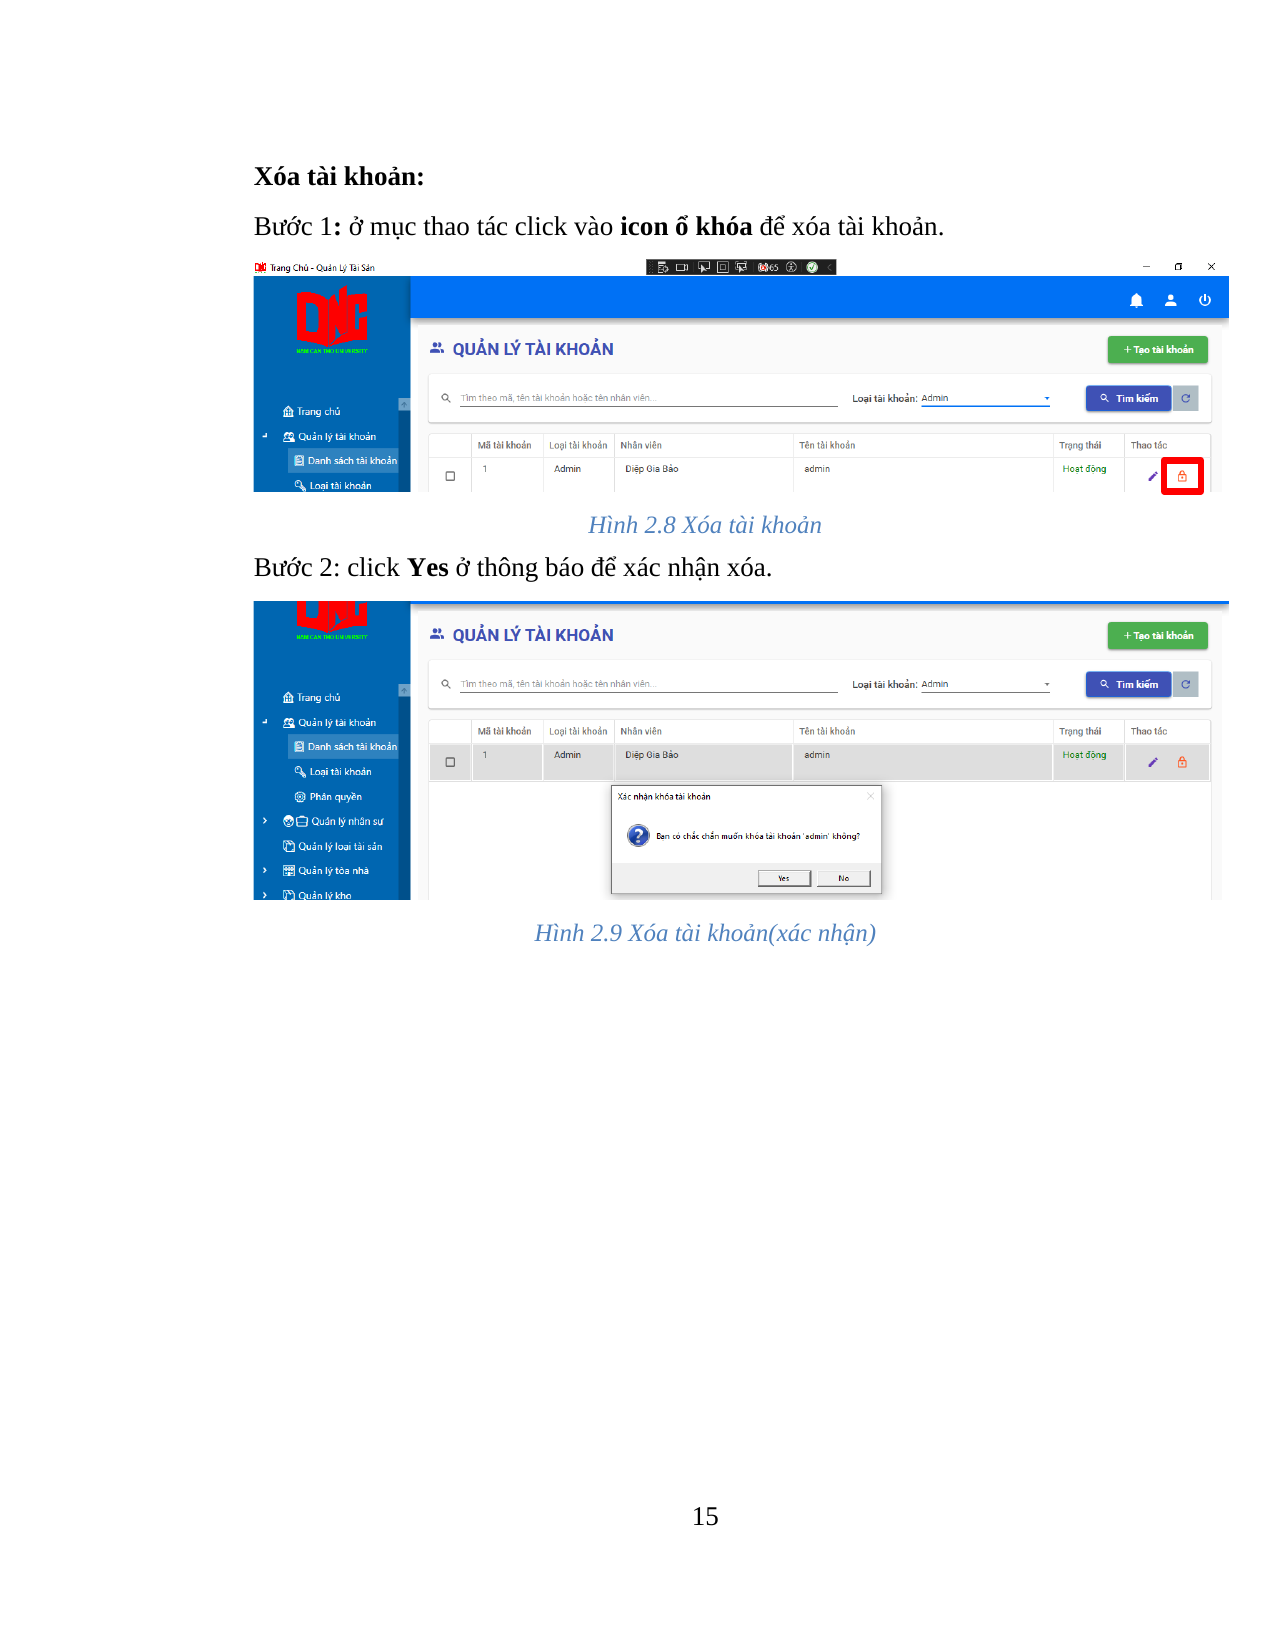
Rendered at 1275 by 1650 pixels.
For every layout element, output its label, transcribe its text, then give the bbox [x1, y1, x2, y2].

picture [253, 259, 1229, 492]
text Bước 2: click Yes ở thông báo để xác nhận xóa. [207, 551, 1157, 582]
text Xóa tài khoản: [207, 160, 1157, 191]
text Hình 2.8 Xóa tài khoản [207, 510, 1157, 539]
text Hình 2.9 Xóa tài khoản(xác nhận) [207, 918, 1157, 947]
picture [253, 601, 1229, 900]
picture [1167, 464, 1198, 488]
text Bước 1: ở mục thao tác click vào icon ổ khóa để xóa tài khoản. [207, 210, 1157, 241]
